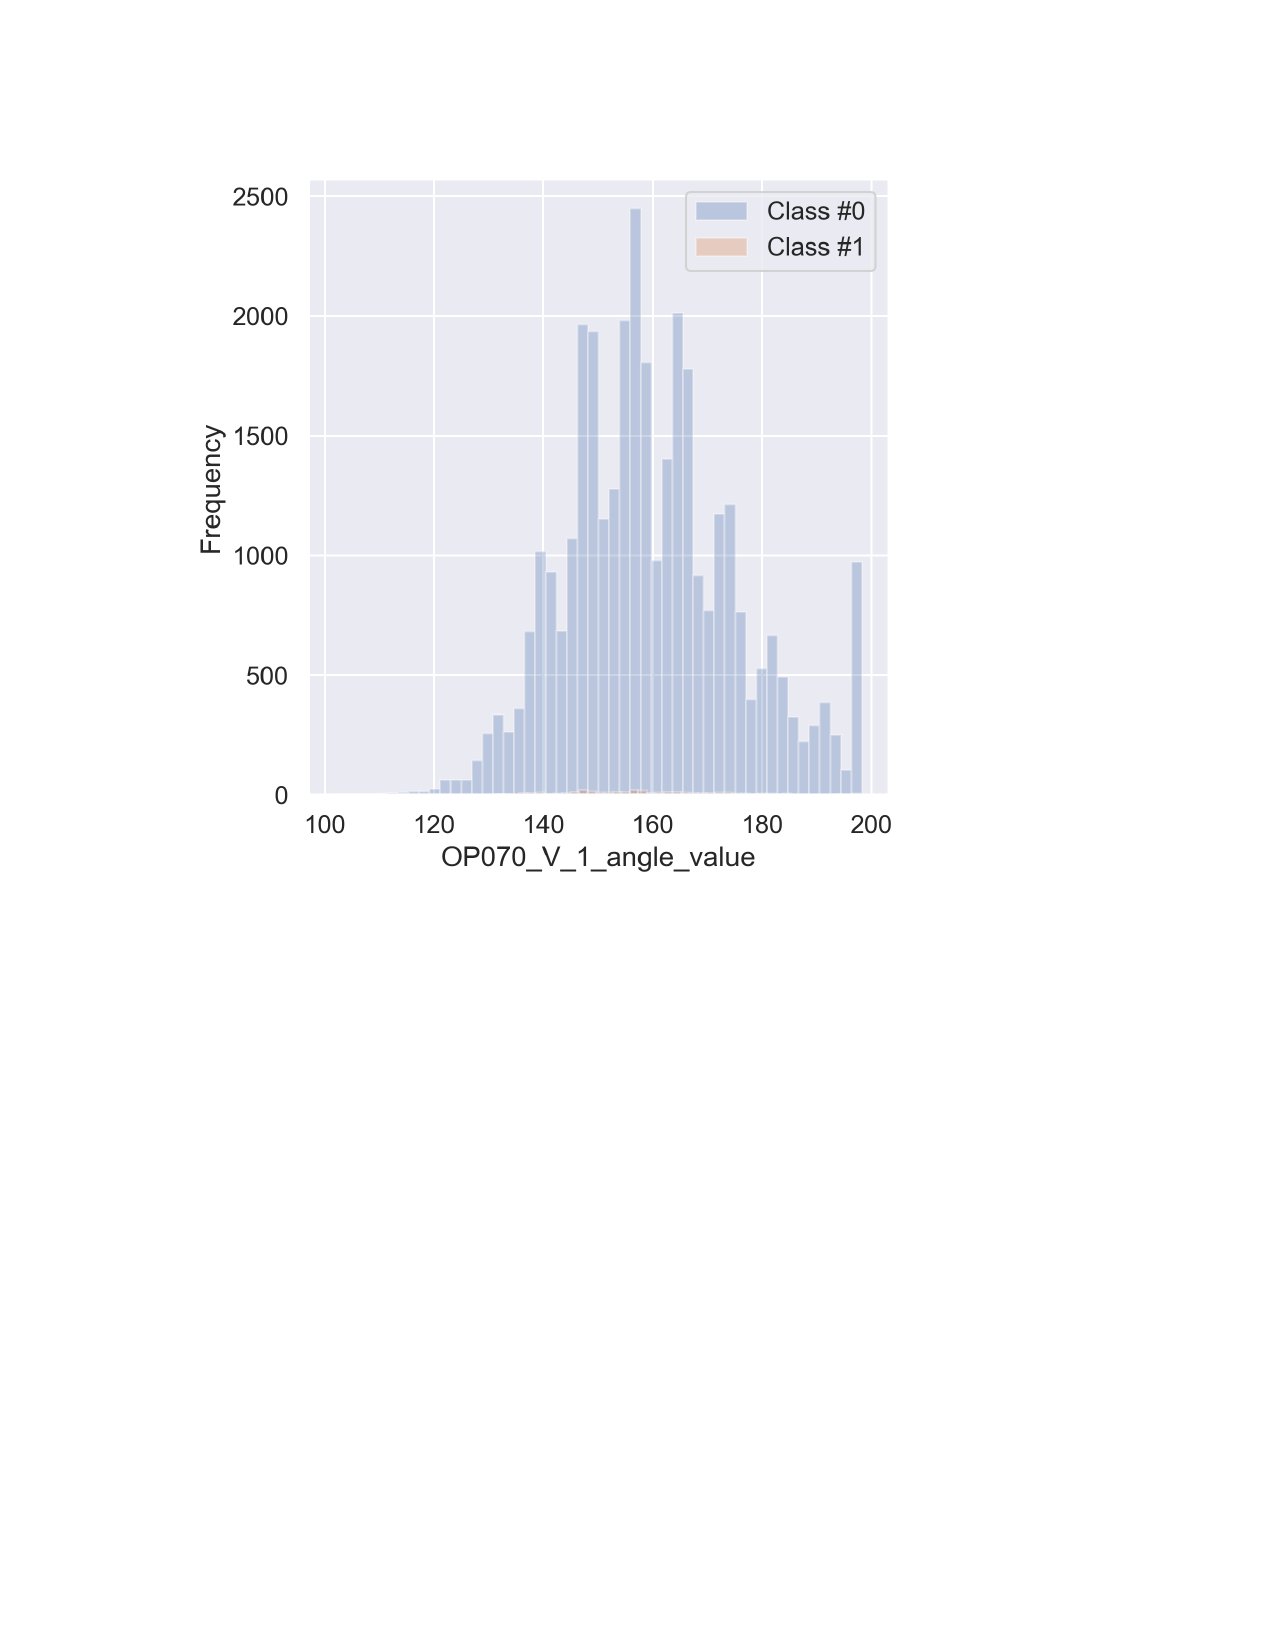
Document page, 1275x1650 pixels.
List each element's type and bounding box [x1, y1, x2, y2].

picture [168, 150, 922, 903]
